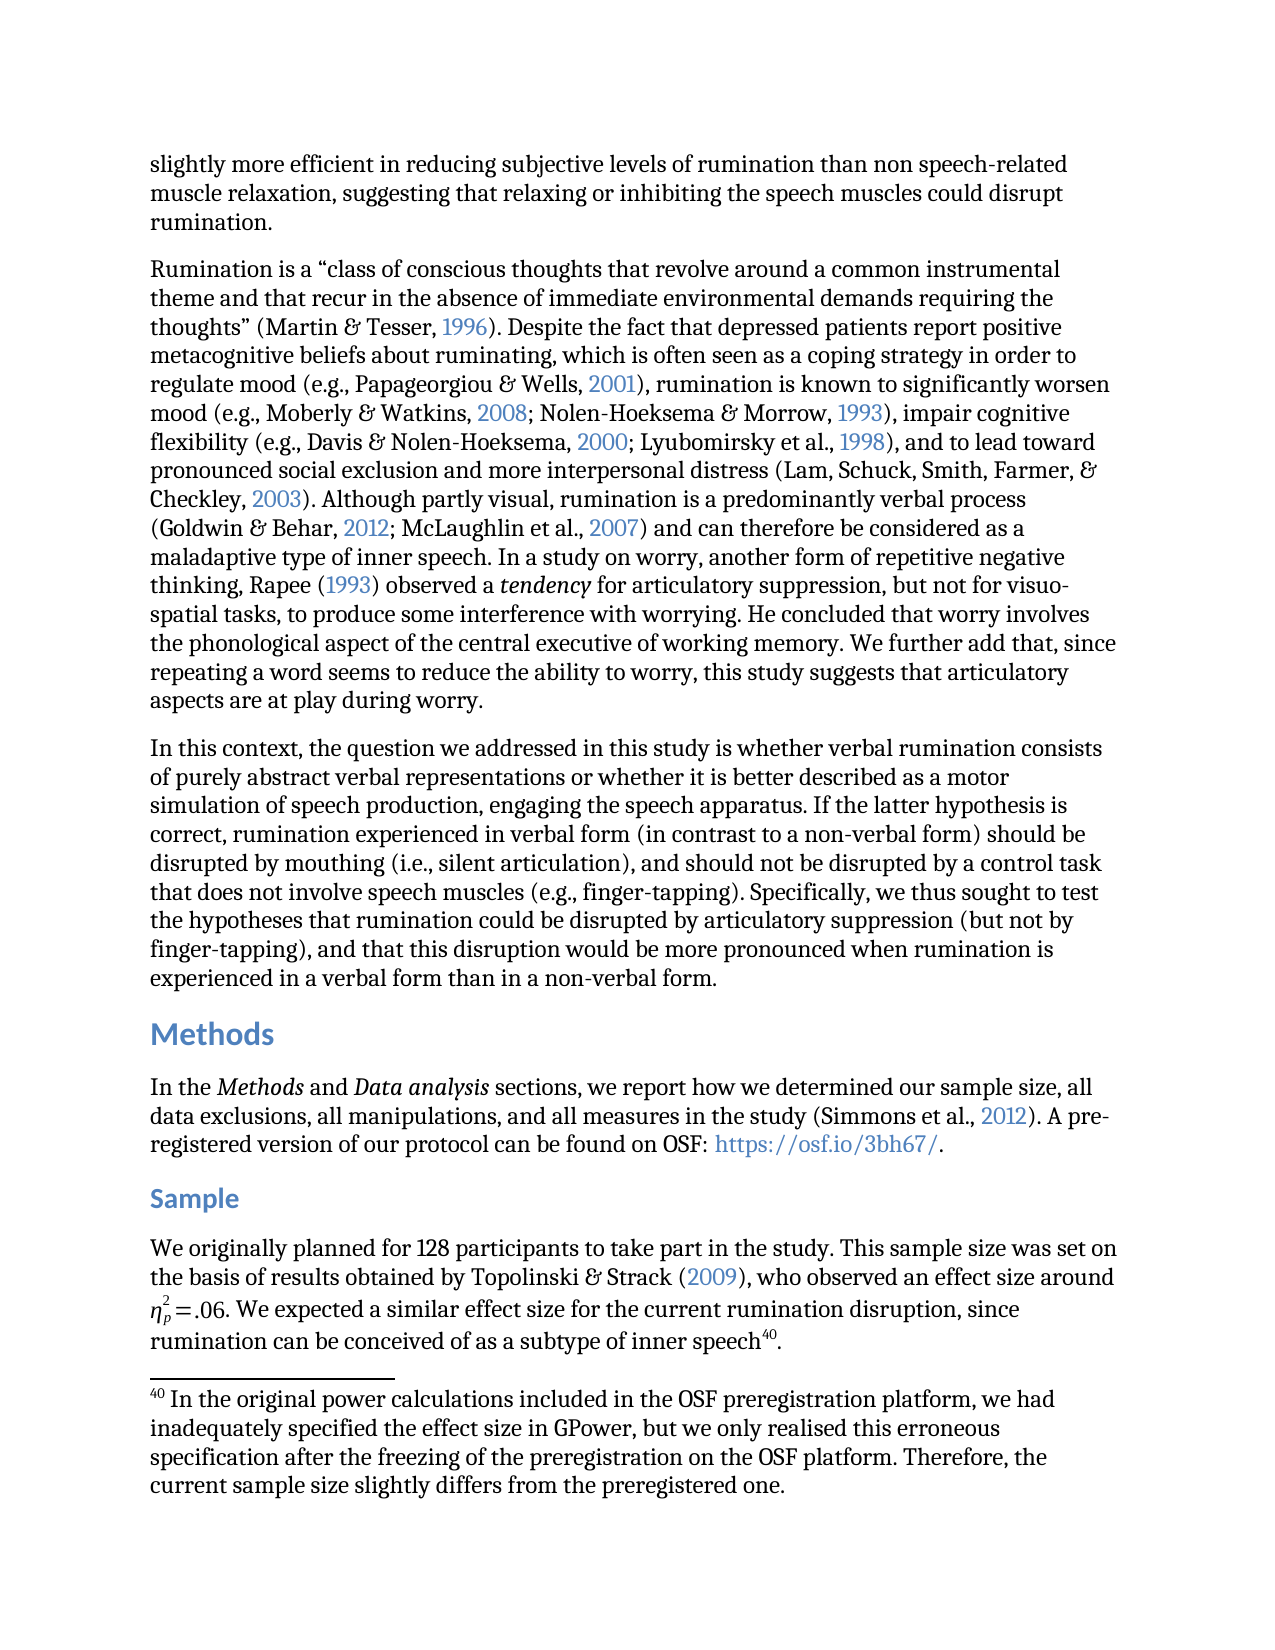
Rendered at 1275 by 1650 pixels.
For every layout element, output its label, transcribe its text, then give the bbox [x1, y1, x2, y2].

subtitle Sample [150, 1180, 1125, 1216]
text In this context, the question we addressed in this study is whether verbal rumination consists of purely abstract verbal representations or whether it is better described as a motor simulation of speech production, engaging the speech apparatus. If the latter hypothesis is correct, rumination experienced in verbal form (in contrast to a non-verbal form) should be disrupted by mouthing (i.e., silent articulation), and should not be disrupted by a control task that does not involve speech muscles (e.g., finger-tapping). Specifically, we thus sought to test the hypotheses that rumination could be disrupted by articulatory suppression (but not by finger-tapping), and that this disruption would be more pronounced when rumination is experienced in a verbal form than in a non-verbal form. [150, 734, 1125, 992]
text Rumination is a “class of conscious thoughts that revolve around a common instrumental theme and that recur in the absence of immediate environmental demands requiring the thoughts” (Martin & Tesser, 1996). Despite the fact that depressed patients report positive metacognitive beliefs about ruminating, which is often seen as a coping strategy in order to regulate mood (e.g., Papageorgiou & Wells, 2001), rumination is known to significantly worsen mood (e.g., Moberly & Watkins, 2008; Nolen-Hoeksema & Morrow, 1993), impair cognitive flexibility (e.g., Davis & Nolen-Hoeksema, 2000; Lyubomirsky et al., 1998), and to lead toward pronounced social exclusion and more interpersonal distress (Lam, Schuck, Smith, Farmer, & Checkley, 2003). Although partly visual, rumination is a predominantly verbal process (Goldwin & Behar, 2012; McLaughlin et al., 2007) and can therefore be considered as a maladaptive type of inner speech. In a study on worry, another form of repetitive negative thinking, Rapee (1993) observed a tendency for articulatory suppression, but not for visuo-spatial tasks, to produce some interference with worrying. He concluded that worry involves the phonological aspect of the central executive of working memory. We further add that, since repeating a word seems to reduce the ability to worry, this study suggests that articulatory aspects are at play during worry. [150, 255, 1125, 715]
subtitle Methods [150, 1013, 1125, 1054]
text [150, 150, 1125, 236]
text We originally planned for 128 participants to take part in the study. This sample size was set on the basis of results obtained by Topolinski & Strack (2009), who observed an effect size around . We expected a similar effect size for the current rumination disruption, since rumination can be conceived of as a subtype of inner speech. [150, 1234, 1125, 1355]
text In the Methods and Data analysis sections, we report how we determined our sample size, all data exclusions, all manipulations, and all measures in the study (Simmons et al., 2012). A pre-registered version of our protocol can be found on OSF: https://osf.io/3bh67/. [150, 1073, 1125, 1159]
